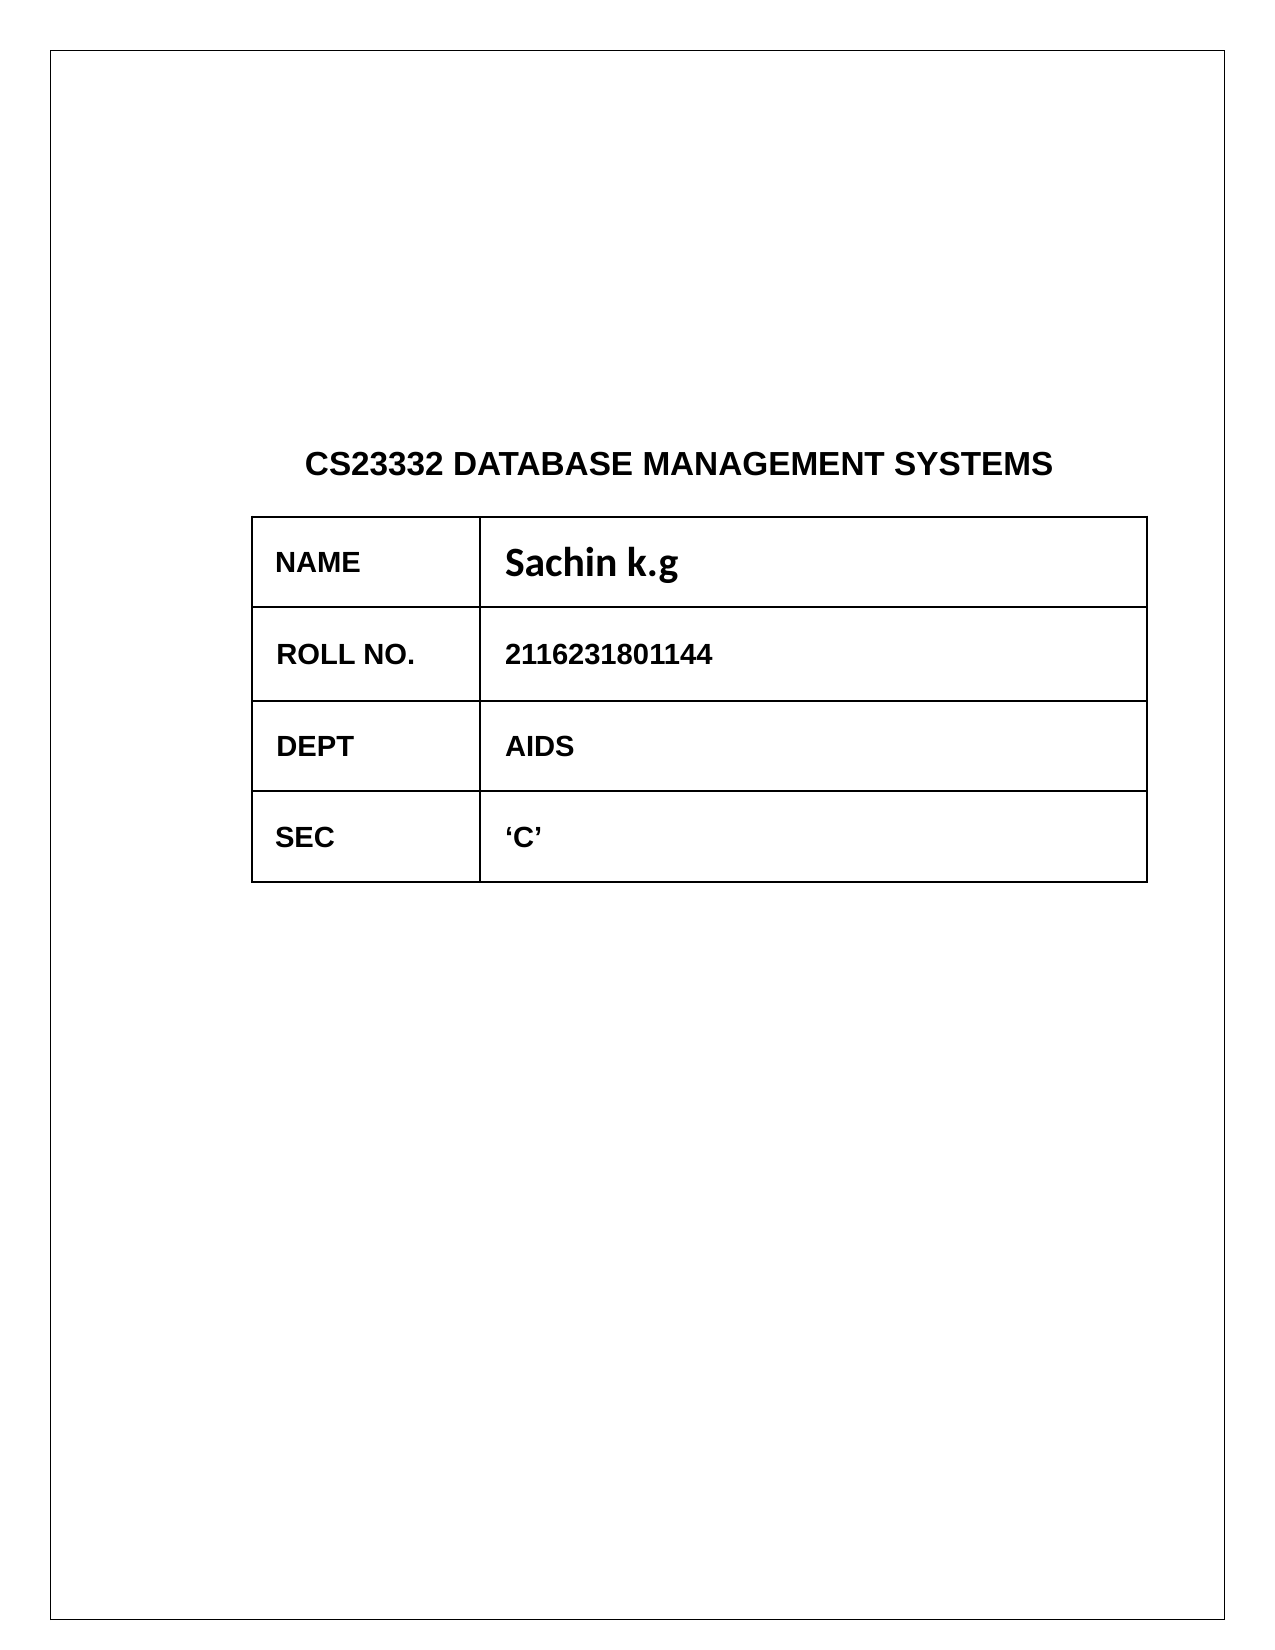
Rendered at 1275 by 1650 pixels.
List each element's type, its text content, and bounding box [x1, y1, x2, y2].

table_cell ‘C’ [481, 792, 1146, 881]
table_cell DEPT [253, 702, 479, 790]
table_cell 2116231801144 [481, 608, 1146, 699]
subtitle CS23332 DATABASE MANAGEMENT SYSTEMS [119, 444, 1054, 482]
table_cell ROLL NO. [253, 608, 479, 699]
table_cell AIDS [481, 702, 1146, 790]
table_header Sachin k.g [481, 518, 1146, 606]
table_header NAME [253, 518, 479, 606]
table_cell SEC [253, 792, 479, 881]
